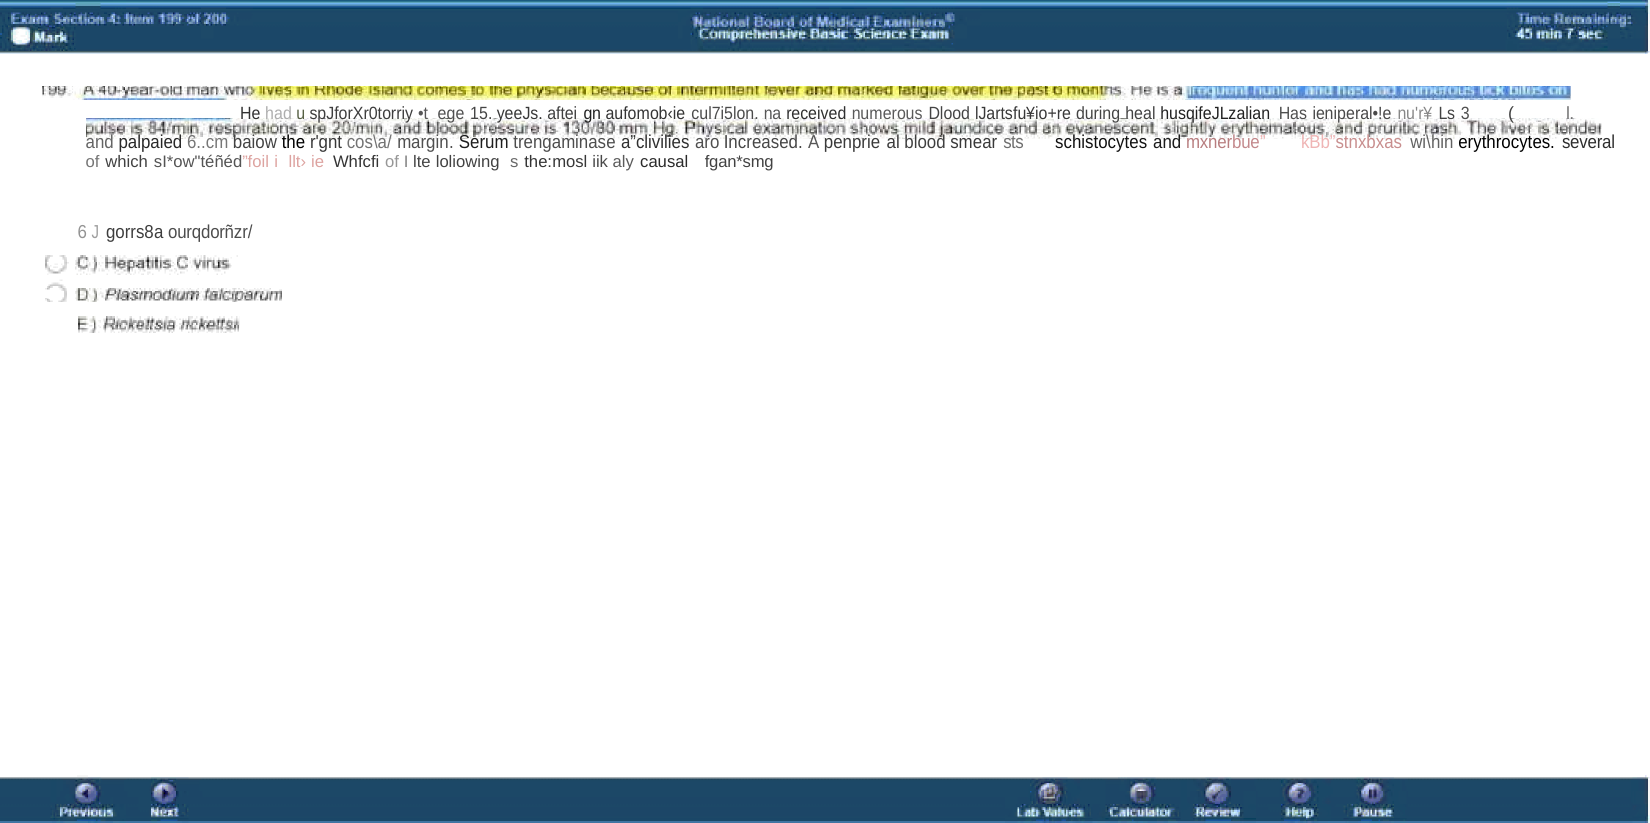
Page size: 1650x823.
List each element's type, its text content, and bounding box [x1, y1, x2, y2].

picture [86, 118, 1602, 133]
picture [42, 86, 1571, 100]
picture [78, 316, 240, 333]
text He had u spJforXr0torriy •t ege 15. yeeJs. aftei gn aufomob‹ie cul7i5lon. na received numerous Dlood lJartsfu¥io+re during heal husqifeJLzalian Has ieniperal•!e nu'r¥ Ls 3 ( l. [240, 103, 1650, 123]
text of which sI*ow"téñéd”foil i llt› ie Whfcfi of I lte loliowing s the:mosl iik aly causal fgan*smg [85, 153, 1650, 171]
text and palpaied 6..cm baiow the r'gnt cos\a/ margin. Serum trengaminase a”clivilies aro Increased. A penprie al blood smear sts schistocytes and mxnerbue” kBb”stnxbxas wi\hin erythrocytes. several [85, 133, 1650, 153]
picture [0, 775, 1650, 823]
picture [0, 0, 1650, 54]
picture [45, 255, 282, 302]
text 6 J gorrs8a ourqdorñzr/ [77, 221, 1650, 242]
